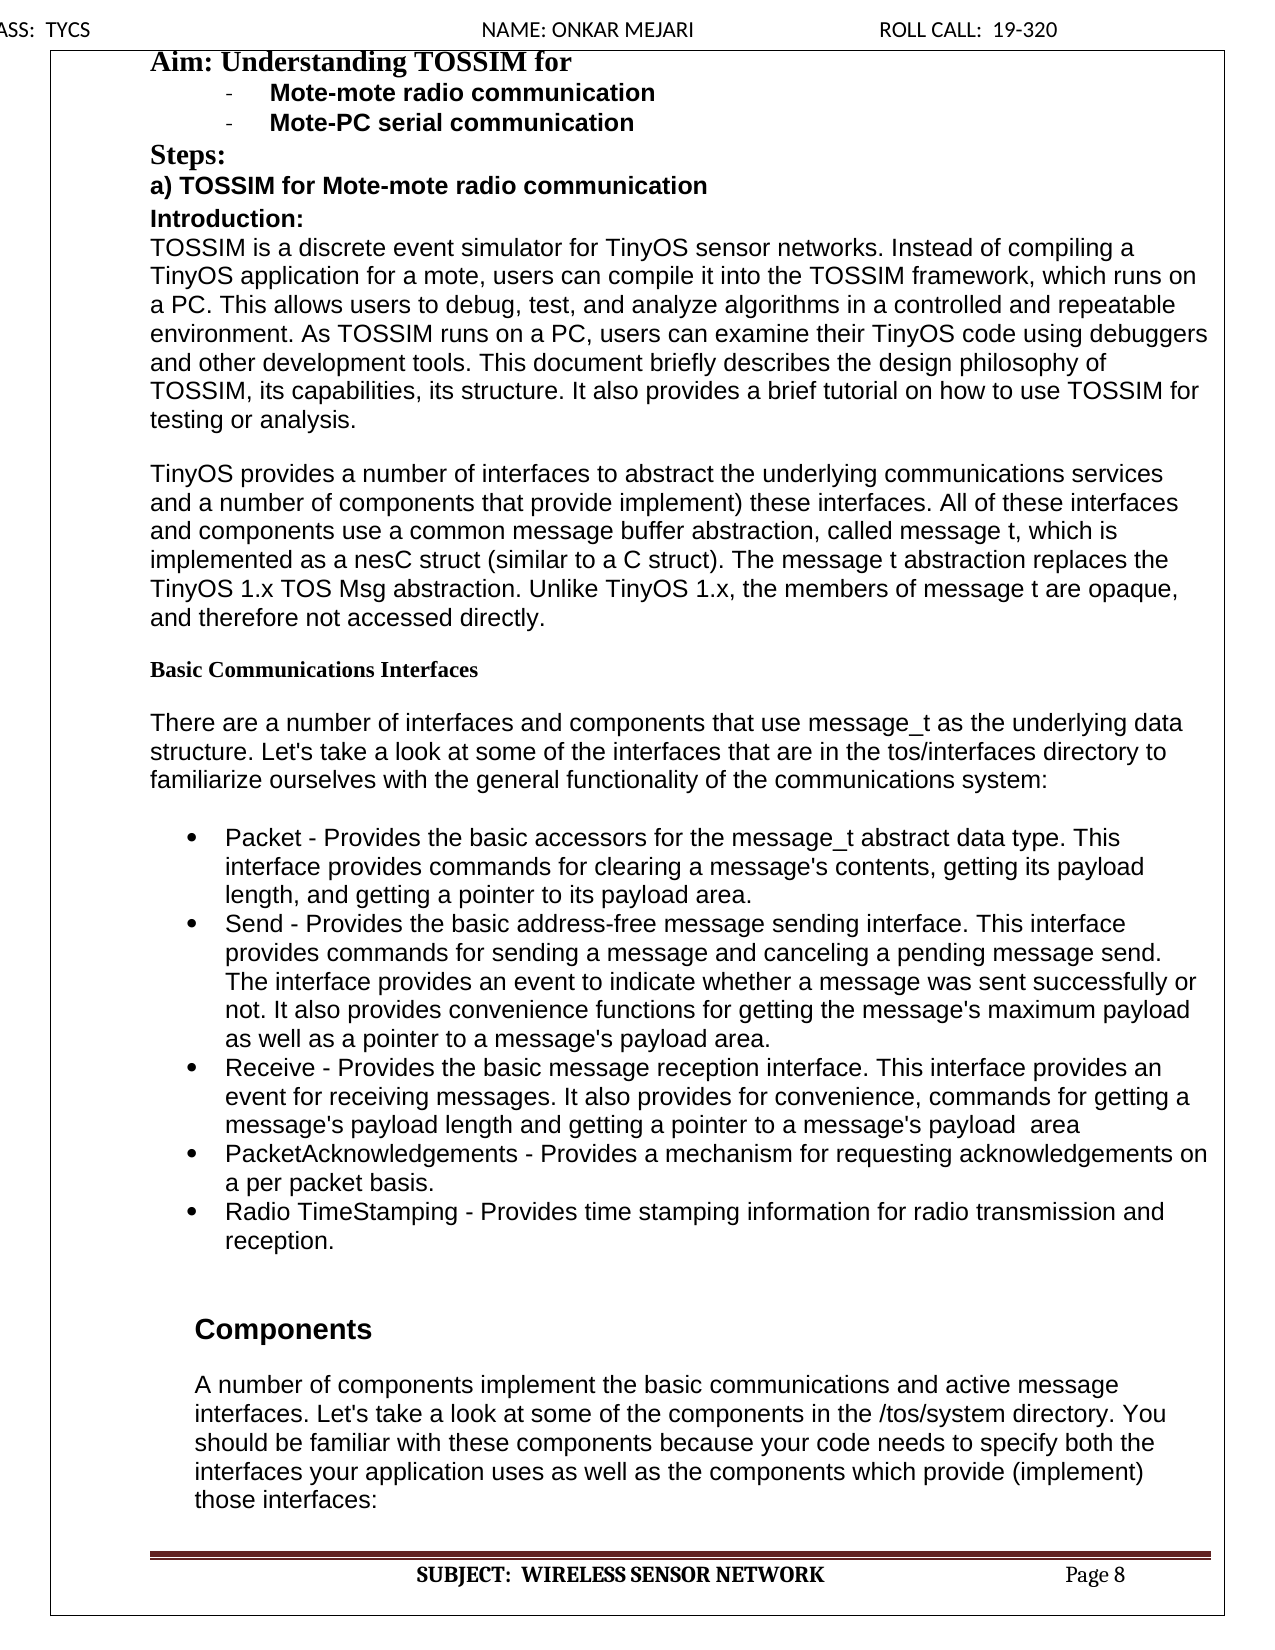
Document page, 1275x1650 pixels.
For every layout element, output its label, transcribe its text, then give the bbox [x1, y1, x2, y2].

text Basic Communications Interfaces [150, 656, 1211, 683]
list Receive - Provides the basic message reception interface. This interface provides an event for receiving messages. It also provides for convenience, commands for getting a message's payload length and getting a pointer to a message's payload area [187, 1053, 1211, 1139]
text a) TOSSIM for Mote-mote radio communication [150, 171, 1211, 199]
list Radio TimeStamping - Provides time stamping information for radio transmission and reception. [187, 1197, 1211, 1254]
list PacketAcknowledgements - Provides a mechanism for requesting acknowledgements on a per packet basis. [187, 1139, 1211, 1197]
text Components [194, 1312, 1211, 1346]
list Mote-PC serial communication [225, 108, 1211, 137]
text Introduction: [150, 204, 1211, 233]
text Aim: Understanding TOSSIM for [150, 51, 1211, 78]
text TOSSIM is a discrete event simulator for TinyOS sensor networks. Instead of compiling a TinyOS application for a mote, users can compile it into the TOSSIM framework, which runs on a PC. This allows users to debug, test, and analyze algorithms in a controlled and repeatable environment. As TOSSIM runs on a PC, users can examine their TinyOS code using debuggers and other development tools. This document briefly describes the design philosophy of TOSSIM, its capabilities, its structure. It also provides a brief tutorial on how to use TOSSIM for testing or analysis. [150, 233, 1211, 434]
list Mote-mote radio communication [225, 78, 1211, 108]
text TinyOS provides a number of interfaces to abstract the underlying communications services and a number of components that provide implement) these interfaces. All of these interfaces and components use a common message buffer abstraction, called message t, which is implemented as a nesC struct (similar to a C struct). The message t abstraction replaces the TinyOS 1.x TOS Msg abstraction. Unlike TinyOS 1.x, the members of message t are opaque, and therefore not accessed directly. [150, 459, 1211, 631]
text Steps: [150, 137, 1211, 171]
list Send - Provides the basic address-free message sending interface. This interface provides commands for sending a message and canceling a pending message send. The interface provides an event to indicate whether a message was sent successfully or not. It also provides convenience functions for getting the message's maximum payload as well as a pointer to a message's payload area. [187, 909, 1211, 1053]
text There are a number of interfaces and components that use message_t as the underlying data structure. Let's take a look at some of the interfaces that are in the tos/interfaces directory to familiarize ourselves with the general functionality of the communications system: [150, 708, 1211, 794]
list Packet - Provides the basic accessors for the message_t abstract data type. This interface provides commands for clearing a message's contents, getting its payload length, and getting a pointer to its payload area. [187, 823, 1211, 909]
text A number of components implement the basic communications and active message interfaces. Let's take a look at some of the components in the /tos/system directory. You should be familiar with these components because your code needs to specify both the interfaces your application uses as well as the components which provide (implement) those interfaces: [194, 1371, 1211, 1514]
